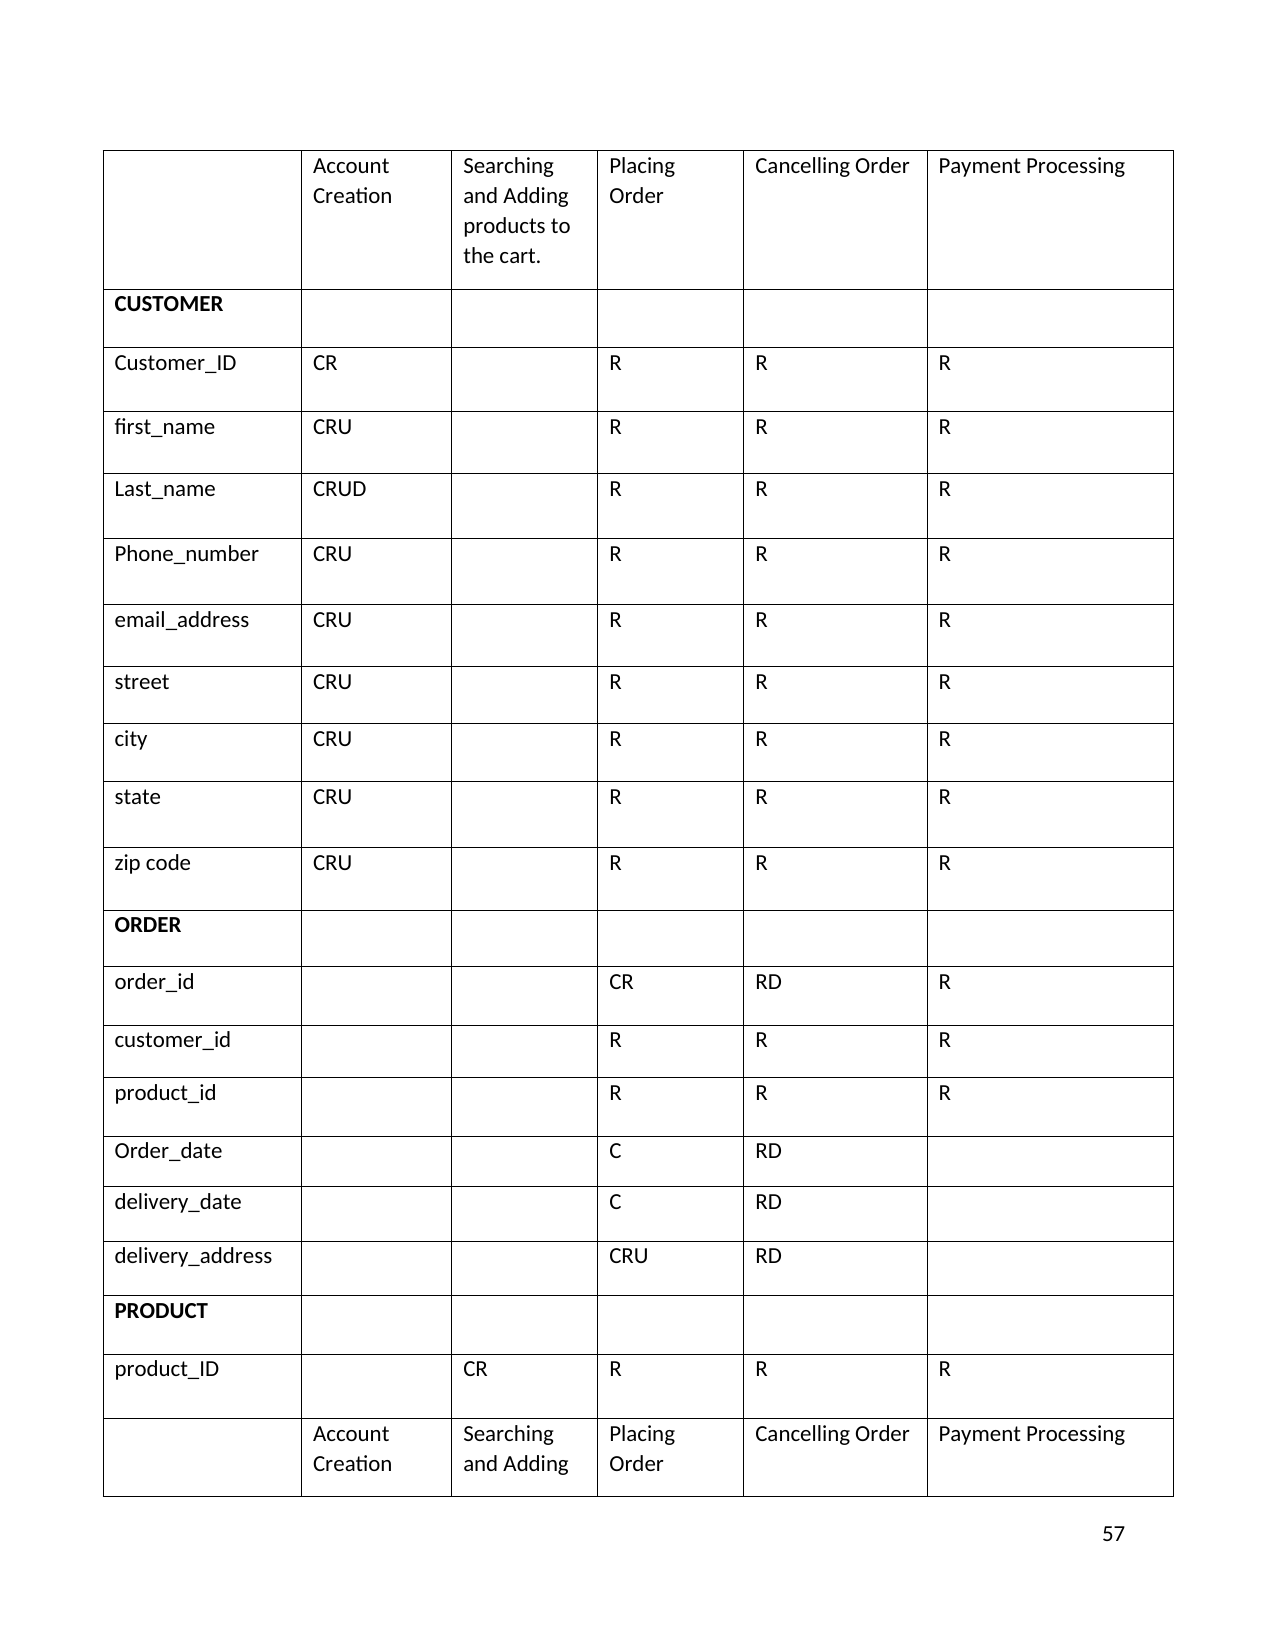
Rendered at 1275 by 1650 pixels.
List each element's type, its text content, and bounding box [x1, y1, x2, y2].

table_cell email_address [104, 605, 301, 666]
table_cell R [598, 474, 743, 538]
table_cell order_id [104, 967, 301, 1024]
table_cell CRU [302, 539, 451, 604]
table_cell R [928, 539, 1173, 604]
table_cell CUSTOMER [104, 290, 301, 347]
table_cell [452, 539, 597, 604]
table_cell [452, 605, 597, 666]
table_cell Cancelling Order [744, 1419, 927, 1496]
table_cell delivery_date [104, 1187, 301, 1241]
table_cell [452, 1078, 597, 1136]
table_cell [452, 724, 597, 781]
table_cell city [104, 724, 301, 781]
table_cell [302, 1242, 451, 1295]
table_cell [928, 1296, 1173, 1353]
table_cell CRU [598, 1242, 743, 1295]
table_cell [928, 911, 1173, 966]
table_cell PRODUCT [104, 1296, 301, 1353]
table_cell RD [744, 967, 927, 1024]
table_cell Phone_number [104, 539, 301, 604]
table_cell [452, 1242, 597, 1295]
table_cell Last_name [104, 474, 301, 538]
table_cell [928, 1137, 1173, 1186]
table_cell CRU [302, 724, 451, 781]
table_cell R [744, 348, 927, 411]
table_cell CRUD [302, 474, 451, 538]
table_cell R [744, 539, 927, 604]
table_cell [744, 911, 927, 966]
table_cell R [928, 605, 1173, 666]
table_cell [452, 348, 597, 411]
table_header Account Creation [302, 151, 451, 288]
table_cell R [598, 724, 743, 781]
table_cell R [744, 782, 927, 847]
table_cell [302, 290, 451, 347]
table_cell [302, 1187, 451, 1241]
table_cell C [598, 1137, 743, 1186]
table_cell C [598, 1187, 743, 1241]
table_cell R [744, 1026, 927, 1077]
table_cell [928, 1242, 1173, 1295]
table_cell [302, 911, 451, 966]
table_cell R [598, 412, 743, 473]
table_cell R [744, 848, 927, 909]
table_cell CR [598, 967, 743, 1024]
table_cell RD [744, 1187, 927, 1241]
table_cell [928, 1187, 1173, 1241]
table_header [104, 151, 301, 288]
table_cell R [598, 848, 743, 909]
table_cell Payment Processing [928, 1419, 1173, 1496]
table_cell R [744, 605, 927, 666]
table_cell Order_date [104, 1137, 301, 1186]
table_cell R [744, 724, 927, 781]
table_cell R [928, 724, 1173, 781]
table_cell R [598, 782, 743, 847]
table_cell [452, 967, 597, 1024]
table_cell [302, 1296, 451, 1353]
table_cell [598, 290, 743, 347]
table_cell [598, 1296, 743, 1353]
table_cell R [928, 1026, 1173, 1077]
table_cell [452, 1026, 597, 1077]
table_cell R [744, 1355, 927, 1418]
table_cell [302, 1137, 451, 1186]
table_cell R [744, 412, 927, 473]
table_cell CRU [302, 667, 451, 723]
table_cell [452, 911, 597, 966]
table_cell state [104, 782, 301, 847]
table_cell [744, 1296, 927, 1353]
table_cell [104, 1419, 301, 1496]
table_cell CRU [302, 412, 451, 473]
table_cell [302, 967, 451, 1024]
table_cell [452, 1419, 597, 1496]
table_cell street [104, 667, 301, 723]
table_cell R [928, 848, 1173, 909]
table_cell R [928, 1078, 1173, 1136]
table_cell product_ID [104, 1355, 301, 1418]
table_cell CRU [302, 782, 451, 847]
table_cell [452, 290, 597, 347]
table_cell R [928, 348, 1173, 411]
table_cell CRU [302, 848, 451, 909]
table_cell [452, 667, 597, 723]
table_cell R [598, 1026, 743, 1077]
table_cell [452, 1187, 597, 1241]
table_cell RD [744, 1242, 927, 1295]
table_cell first_name [104, 412, 301, 473]
table_cell Customer_ID [104, 348, 301, 411]
table_cell ORDER [104, 911, 301, 966]
table_cell [928, 290, 1173, 347]
table_cell R [928, 412, 1173, 473]
table_cell [302, 1026, 451, 1077]
table_cell product_id [104, 1078, 301, 1136]
table_header Payment Processing [928, 151, 1173, 288]
table_cell [452, 1296, 597, 1353]
table_cell R [928, 967, 1173, 1024]
table_cell R [744, 1078, 927, 1136]
table_cell RD [744, 1137, 927, 1186]
table_cell R [598, 667, 743, 723]
table_cell [302, 1078, 451, 1136]
table_cell [452, 474, 597, 538]
table_cell [452, 412, 597, 473]
table_cell Placing Order [598, 1419, 743, 1496]
table_cell R [928, 1355, 1173, 1418]
table_cell R [598, 1078, 743, 1136]
table_cell [452, 782, 597, 847]
table_cell R [598, 1355, 743, 1418]
table_header Searching and Adding products to the cart. [452, 151, 597, 288]
table_cell R [928, 782, 1173, 847]
table_cell customer_id [104, 1026, 301, 1077]
table_cell R [598, 539, 743, 604]
table_cell CRU [302, 605, 451, 666]
table_cell CR [302, 348, 451, 411]
table_cell CR [452, 1355, 597, 1418]
table_cell R [928, 667, 1173, 723]
table_cell [302, 1355, 451, 1418]
table_cell R [744, 667, 927, 723]
table_cell [452, 1137, 597, 1186]
table_cell [452, 848, 597, 909]
table_cell R [928, 474, 1173, 538]
table_cell [598, 911, 743, 966]
table_cell R [744, 474, 927, 538]
table_cell zip code [104, 848, 301, 909]
table_cell delivery_address [104, 1242, 301, 1295]
table_header Placing Order [598, 151, 743, 288]
table_cell Account Creation [302, 1419, 451, 1496]
table_header Cancelling Order [744, 151, 927, 288]
table_cell [744, 290, 927, 347]
table_cell R [598, 605, 743, 666]
table_cell R [598, 348, 743, 411]
